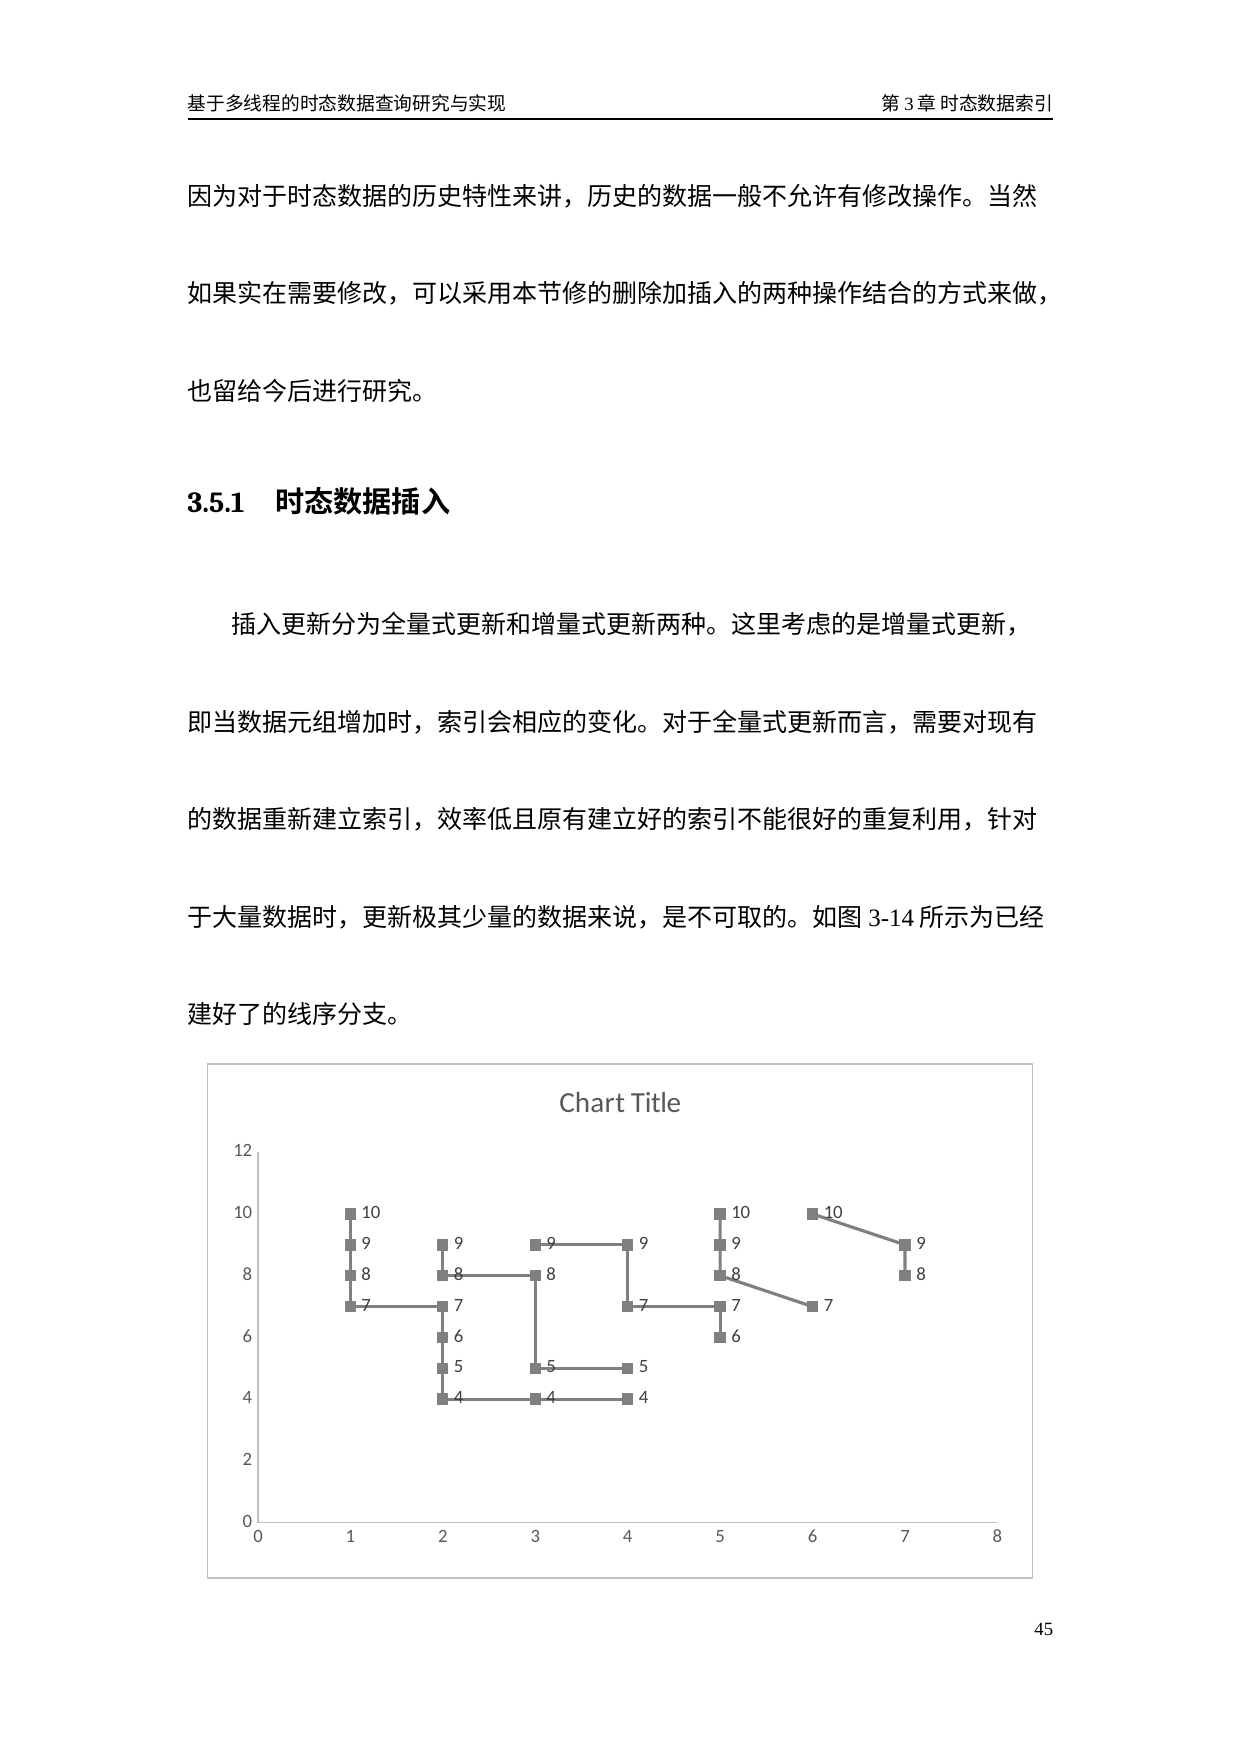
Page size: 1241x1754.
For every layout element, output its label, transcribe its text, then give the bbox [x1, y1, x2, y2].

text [187, 162, 1053, 422]
subtitle 时态数据插入 [187, 467, 1053, 532]
